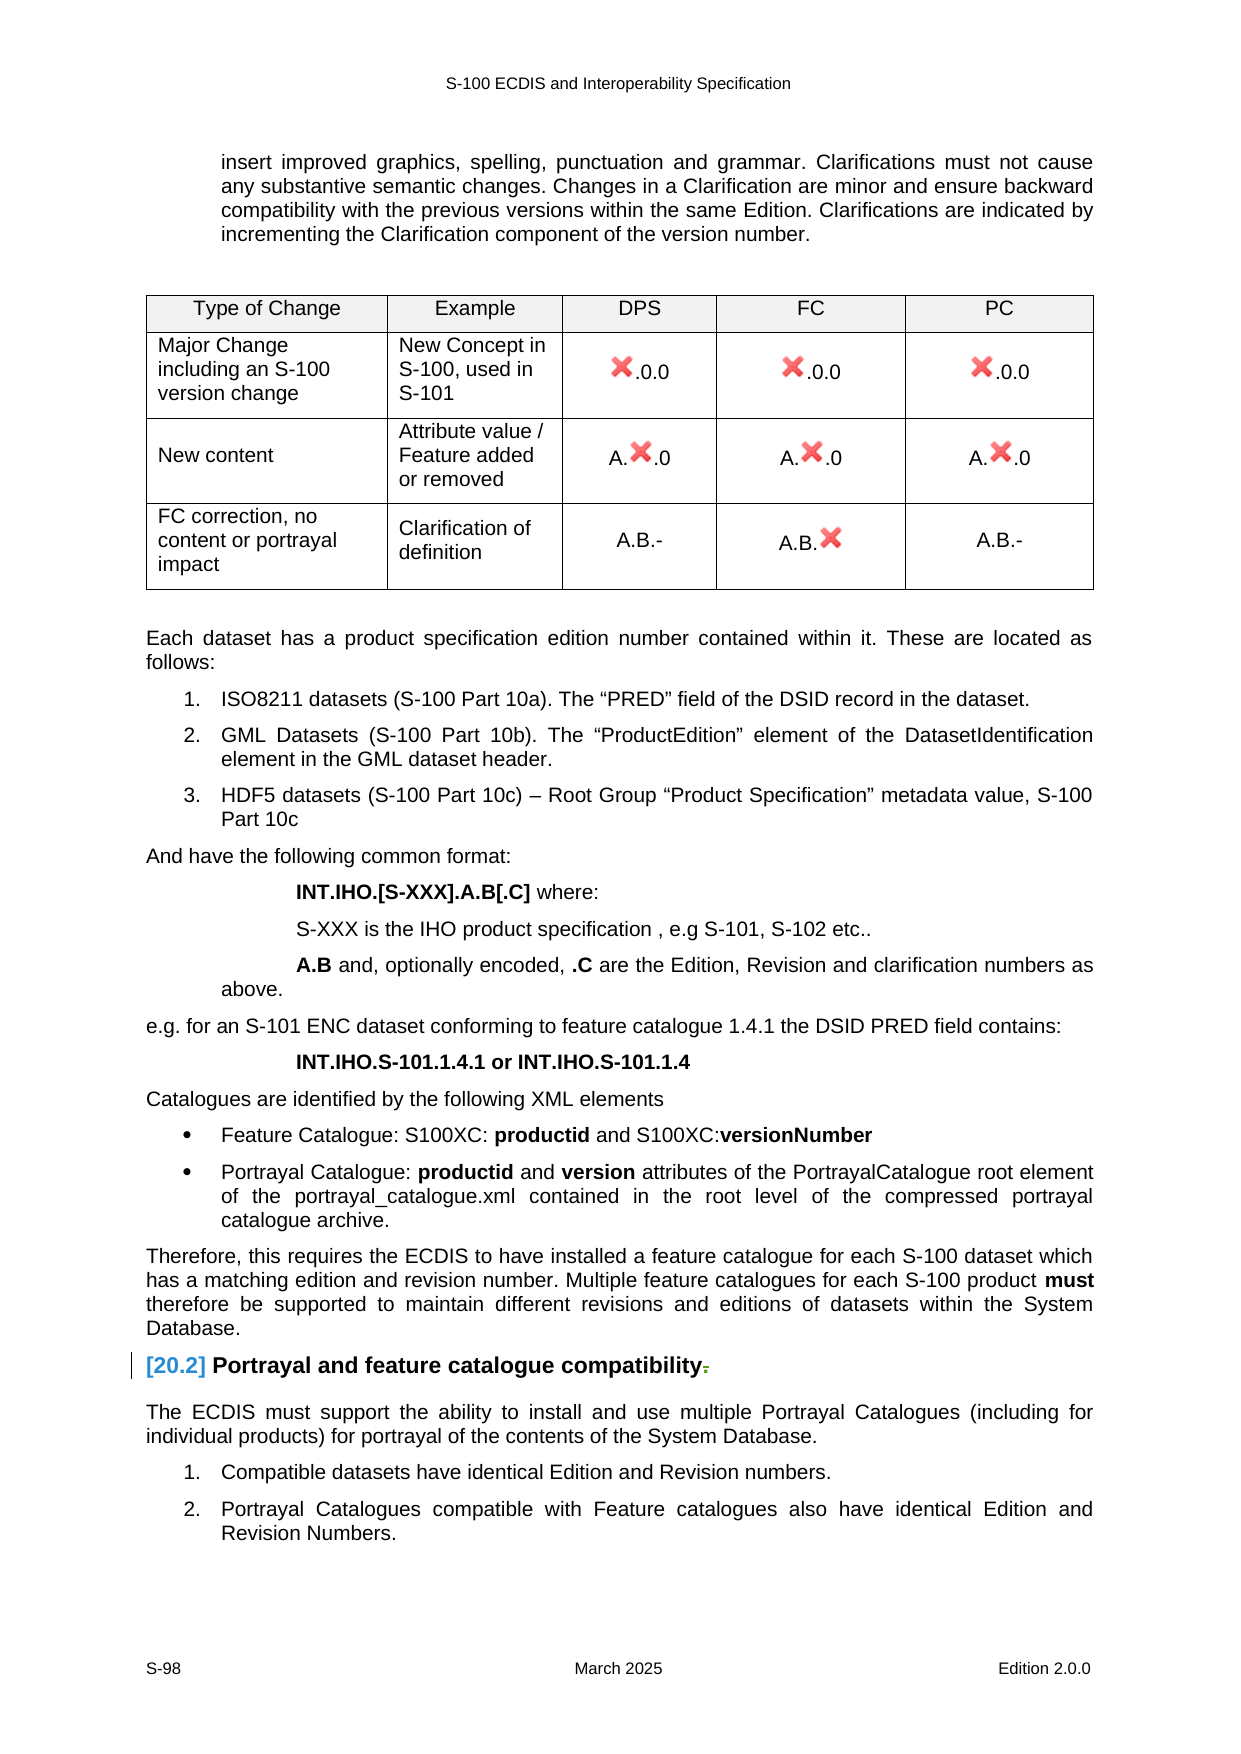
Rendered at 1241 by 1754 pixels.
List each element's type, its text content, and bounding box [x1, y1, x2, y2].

table_cell New Concept in S-100, used in S-101 [388, 333, 562, 418]
picture [628, 440, 654, 465]
list Feature Catalogue: S100XC: productid and S100XC:versionNumber [183, 1123, 1094, 1147]
table_cell .0.0 [563, 333, 716, 418]
table_cell .0.0 [906, 333, 1093, 418]
list Portrayal Catalogues compatible with Feature catalogues also have identical Edition and Revision Numbers. [183, 1496, 1094, 1544]
text The ECDIS must support the ability to install and use multiple Portrayal Catalogues (including for individual products) for portrayal of the contents of the System Database. [146, 1399, 1094, 1447]
text S-XXX is the IHO product specification , e.g S-101, S-102 etc.. [221, 917, 1094, 941]
text e.g. for an S-101 ENC dataset conforming to feature catalogue 1.4.1 the DSID PRED field contains: [146, 1013, 1094, 1037]
table_header FC [717, 296, 905, 332]
text Therefore, this requires the ECDIS to have installed a feature catalogue for each S-100 dataset which has a matching edition and revision number. Multiple feature catalogues for each S-100 product must therefore be supported to maintain different revisions and editions of datasets within the System Database. [146, 1244, 1094, 1340]
picture [781, 354, 806, 380]
table_header Type of Change [147, 296, 387, 332]
list HDF5 datasets (S-100 Part 10c) – Root Group “Product Specification” metadata value, S-100 Part 10c [183, 783, 1094, 831]
list Compatible datasets have identical Edition and Revision numbers. [183, 1460, 1094, 1484]
text Catalogues are identified by the following XML elements [146, 1086, 1094, 1110]
list GML Datasets (S-100 Part 10b). The “ProductEdition” element of the DatasetIdentification element in the GML dataset header. [183, 723, 1094, 771]
table_cell A..0 [906, 419, 1093, 503]
table_cell .0.0 [717, 333, 905, 418]
table_cell A.B. [717, 504, 905, 588]
subtitle Portrayal and feature catalogue compatibility [146, 1352, 1094, 1379]
list ISO8211 datasets (S-100 Part 10a). The “PRED” field of the DSID record in the dataset. [183, 686, 1094, 710]
table_cell Attribute value / Feature added or removed [388, 419, 562, 503]
text INT.IHO.S-101.1.4.1 or INT.IHO.S-101.1.4 [221, 1050, 1094, 1074]
text A.B and, optionally encoded, .C are the Edition, Revision and clarification numbers as above. [221, 953, 1094, 1001]
table_cell Clarification of definition [388, 504, 562, 588]
picture [988, 440, 1014, 465]
table_cell New content [147, 419, 387, 503]
text Each dataset has a product specification edition number contained within it. These are located as follows: [146, 626, 1094, 674]
picture [799, 440, 825, 465]
picture [969, 354, 995, 380]
table_header Example [388, 296, 562, 332]
table_cell A..0 [717, 419, 905, 503]
table_header PC [906, 296, 1093, 332]
table_cell A.B.- [563, 504, 716, 588]
table_header DPS [563, 296, 716, 332]
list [183, 150, 1094, 246]
text INT.IHO.[S-XXX].A.B[.C] where: [221, 880, 1094, 904]
list Portrayal Catalogue: productid and version attributes of the PortrayalCatalogue root element of the portrayal_catalogue.xml contained in the root level of the compressed portrayal catalogue archive. [183, 1159, 1094, 1231]
picture [818, 525, 843, 551]
text And have the following common format: [146, 844, 1094, 868]
table_cell A.B.- [906, 504, 1093, 588]
table_cell FC correction, no content or portrayal impact [147, 504, 387, 588]
table_cell Major Change including an S-100 version change [147, 333, 387, 418]
table_cell A..0 [563, 419, 716, 503]
picture [609, 354, 635, 380]
